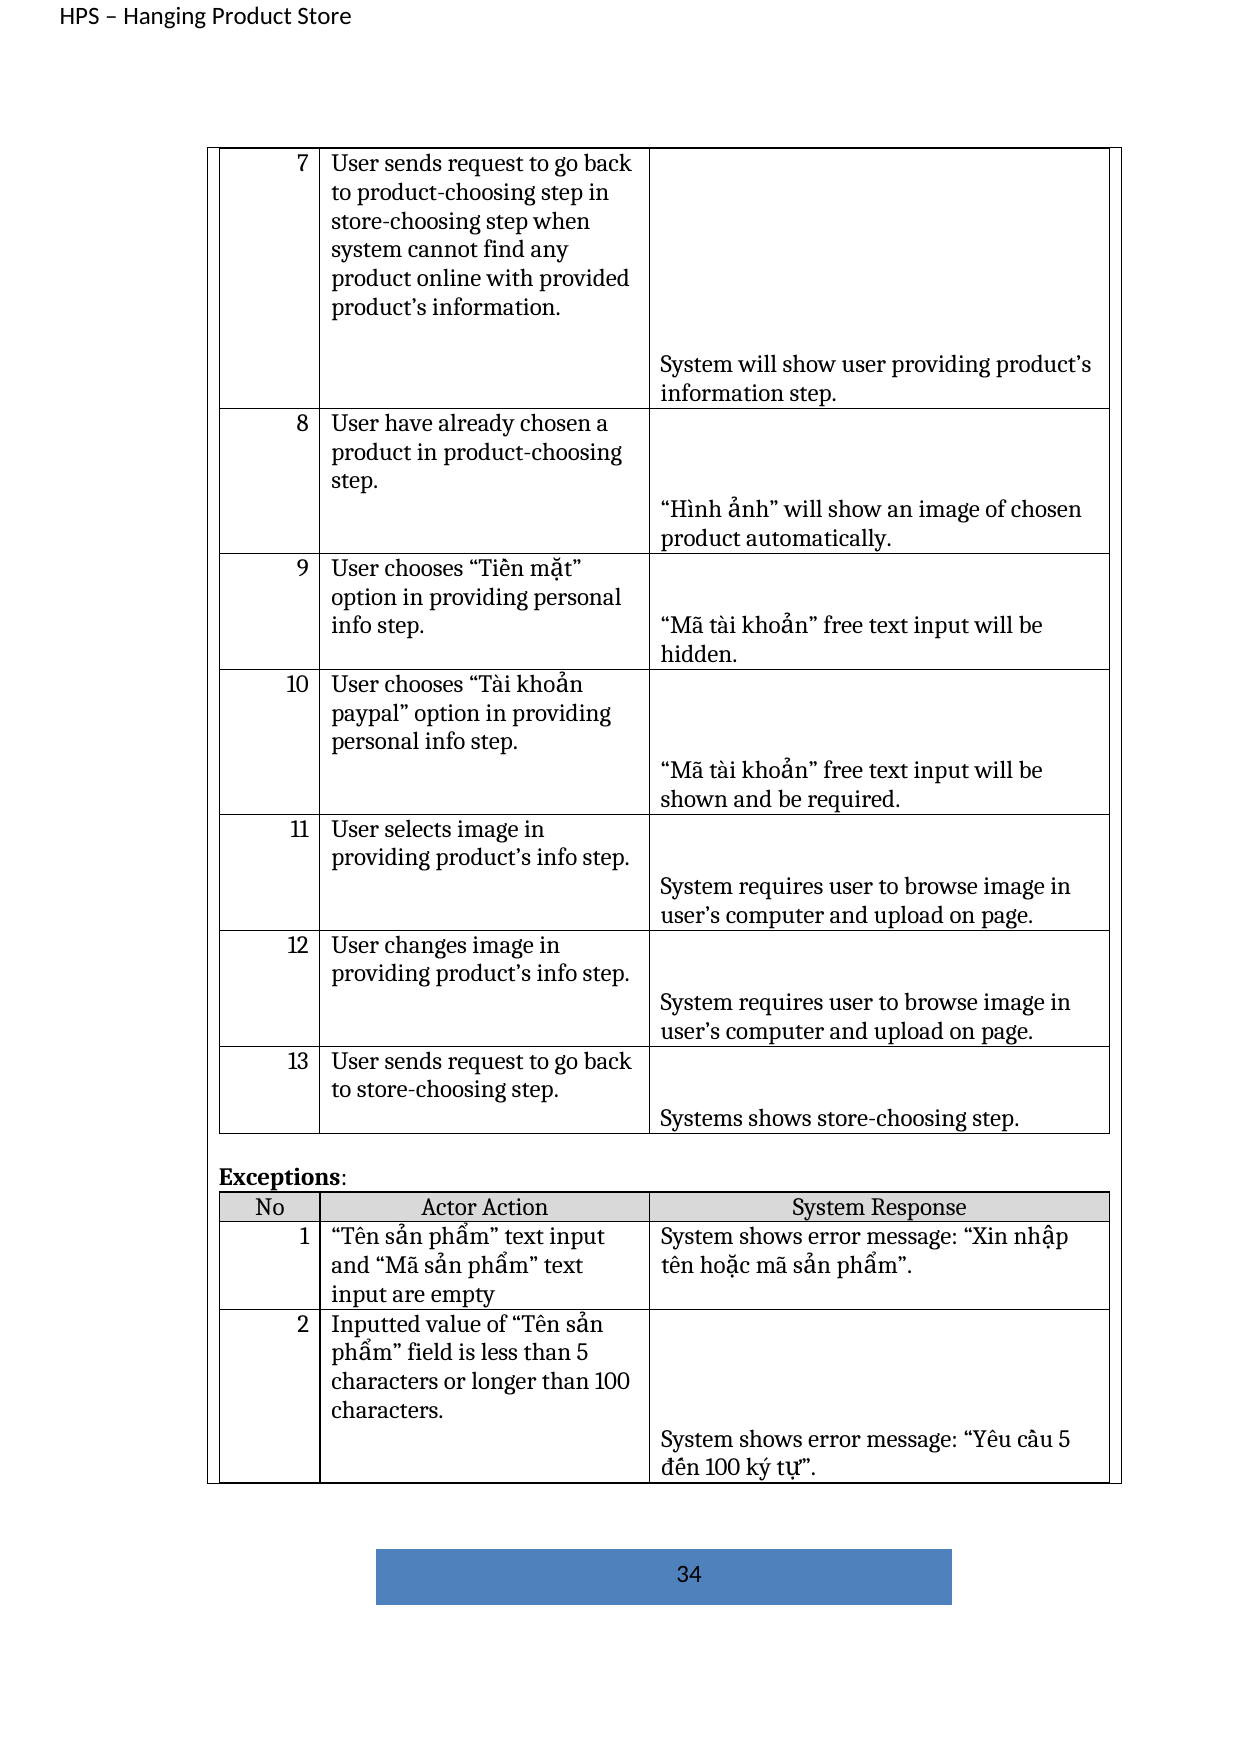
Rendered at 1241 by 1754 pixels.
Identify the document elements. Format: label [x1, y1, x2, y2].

table_cell [208, 148, 1121, 1483]
